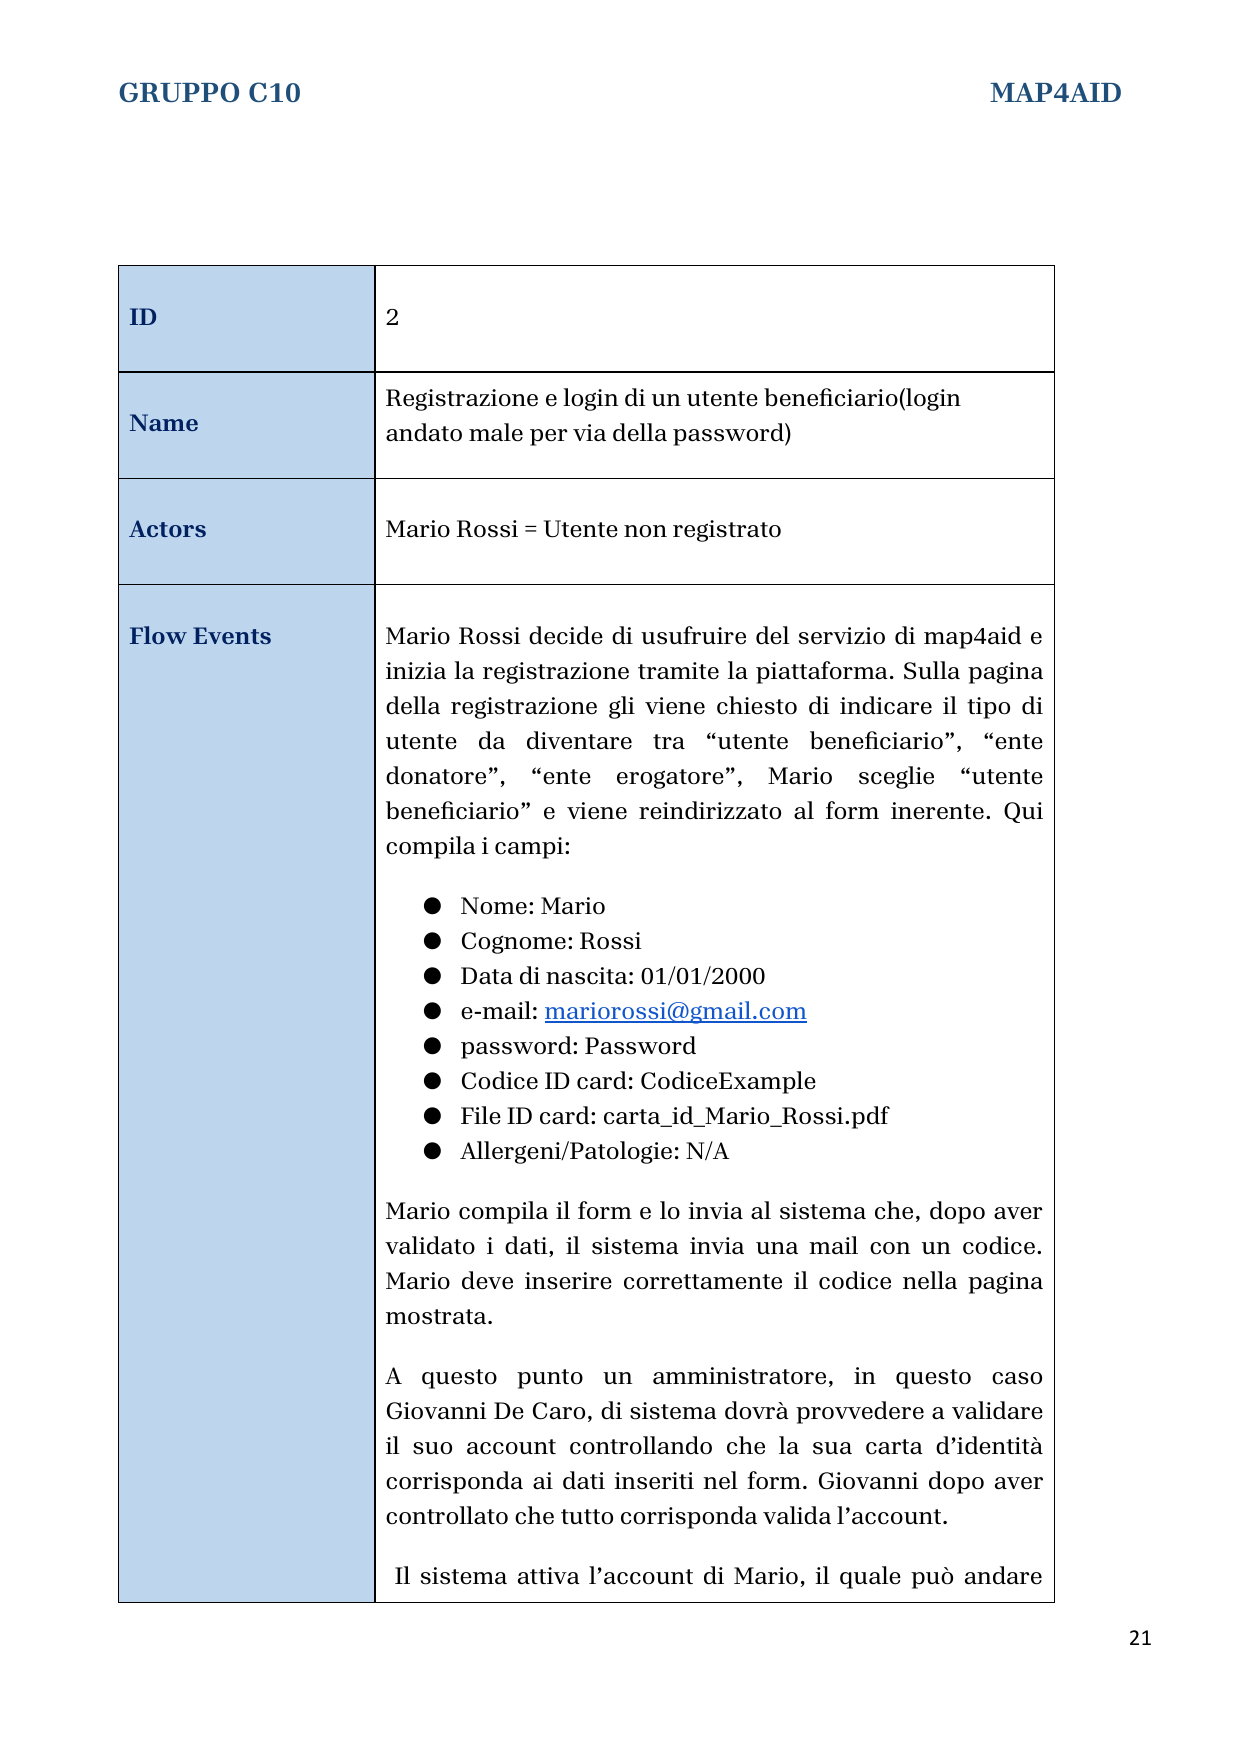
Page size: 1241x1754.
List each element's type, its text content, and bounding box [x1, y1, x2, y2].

table_cell Registrazione e login di un utente beneficiario(login andato male per via della password) [376, 373, 1054, 478]
table_cell Name [119, 373, 374, 478]
table_header ID [119, 266, 374, 371]
table_cell Actors [119, 479, 374, 584]
table_cell Mario Rossi = Utente non registrato [376, 479, 1054, 584]
table_header 2 [376, 266, 1054, 371]
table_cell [376, 585, 1054, 1602]
table_cell Flow Events [119, 585, 374, 1602]
